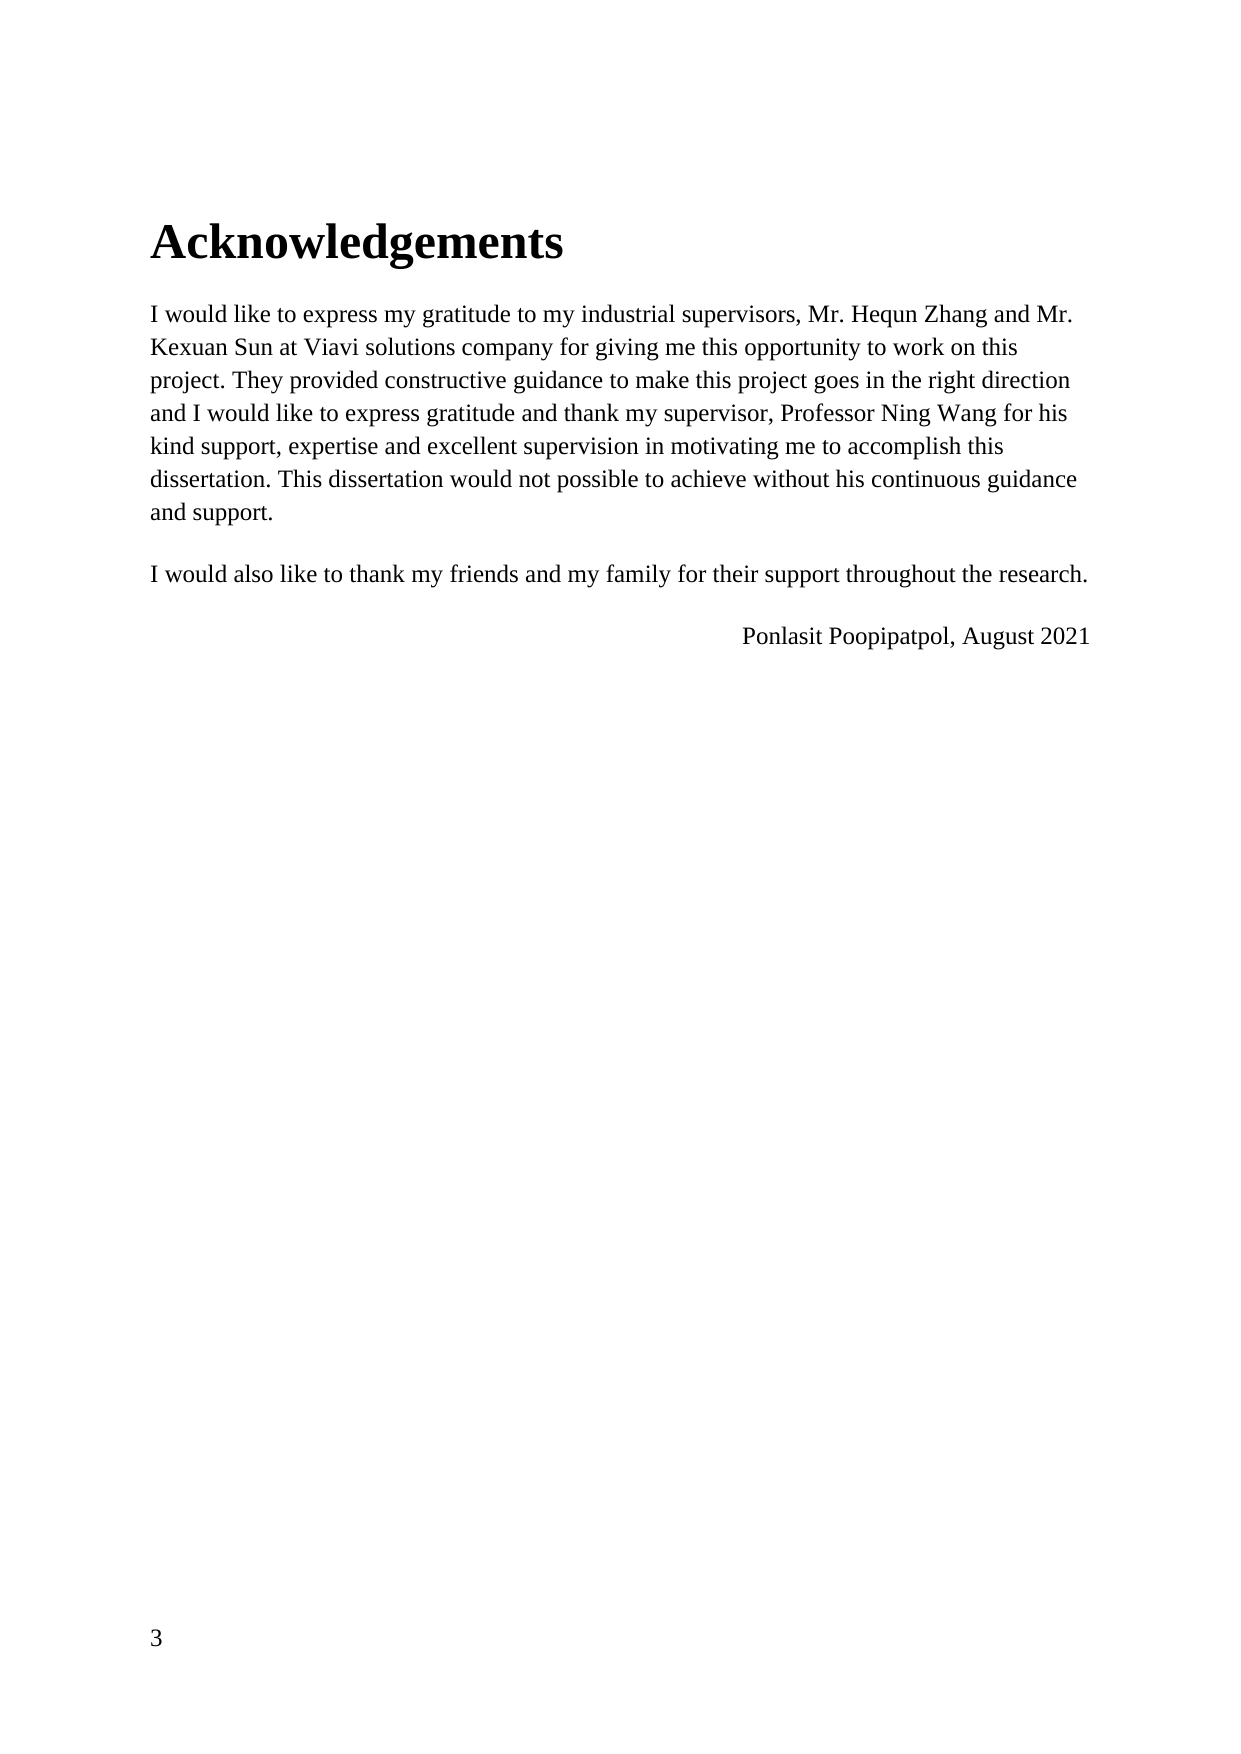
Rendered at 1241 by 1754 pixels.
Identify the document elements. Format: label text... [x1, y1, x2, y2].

text I would also like to thank my friends and my family for their support throughout the research. [150, 559, 1090, 588]
text I would like to express my gratitude to my industrial supervisors, Mr. Hequn Zhang and Mr. Kexuan Sun at Viavi solutions company for giving me this opportunity to work on this project. They provided constructive guidance to make this project goes in the right direction and I would like to express gratitude and thank my supervisor, Professor Ning Wang for his kind support, expertise and excellent supervision in motivating me to accomplish this dissertation. This dissertation would not possible to achieve without his continuous guidance and support. [150, 299, 1090, 526]
text Ponlasit Poopipatpol, August 2021 [150, 621, 1090, 650]
subtitle Acknowledgements [150, 212, 1090, 270]
